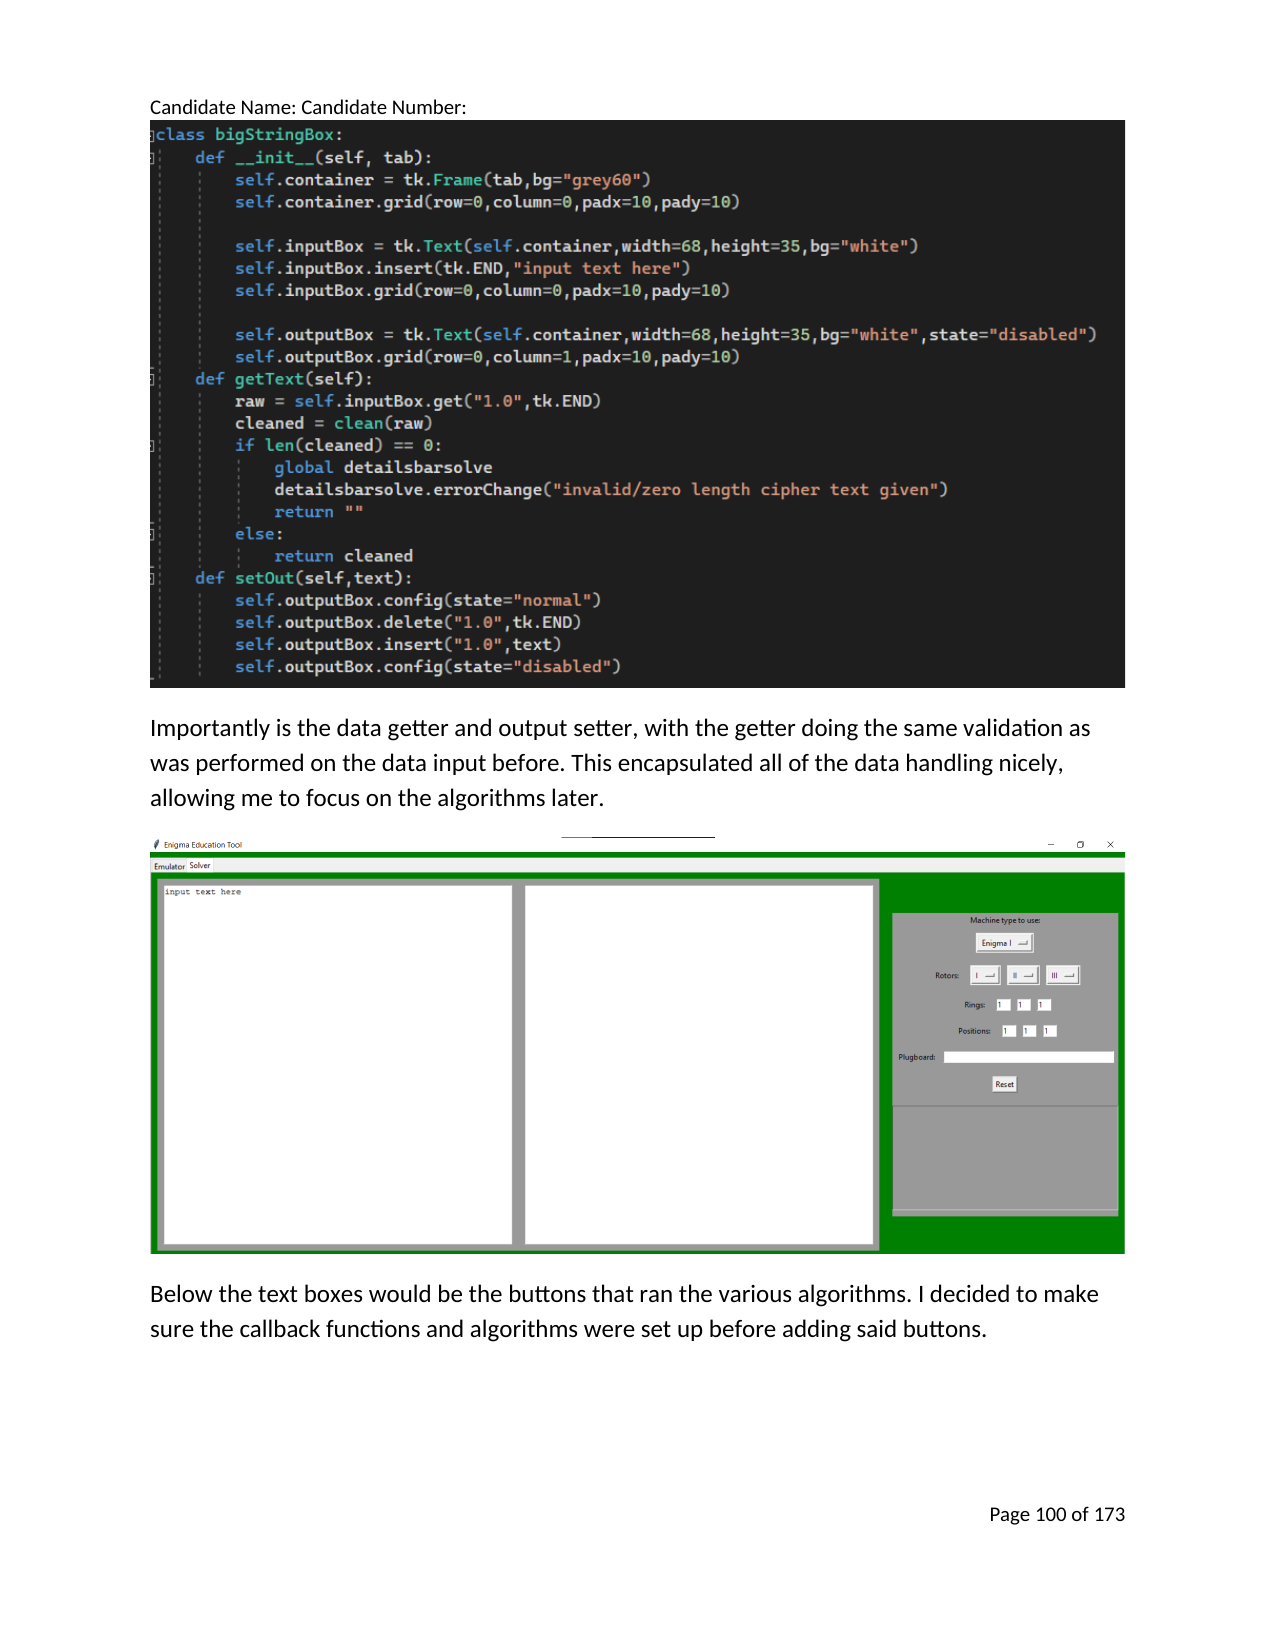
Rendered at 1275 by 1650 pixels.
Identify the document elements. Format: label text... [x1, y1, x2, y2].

text Importantly is the data getter and output setter, with the getter doing the same validation as was performed on the data input before. This encapsulated all of the data handling nicely, allowing me to focus on the algorithms later. [150, 712, 1125, 812]
text Below the text boxes would be the buttons that ran the various algorithms. I decided to make sure the callback functions and algorithms were set up before adding said buttons. [150, 1278, 1125, 1343]
picture [150, 837, 1125, 1254]
picture [150, 120, 1125, 688]
